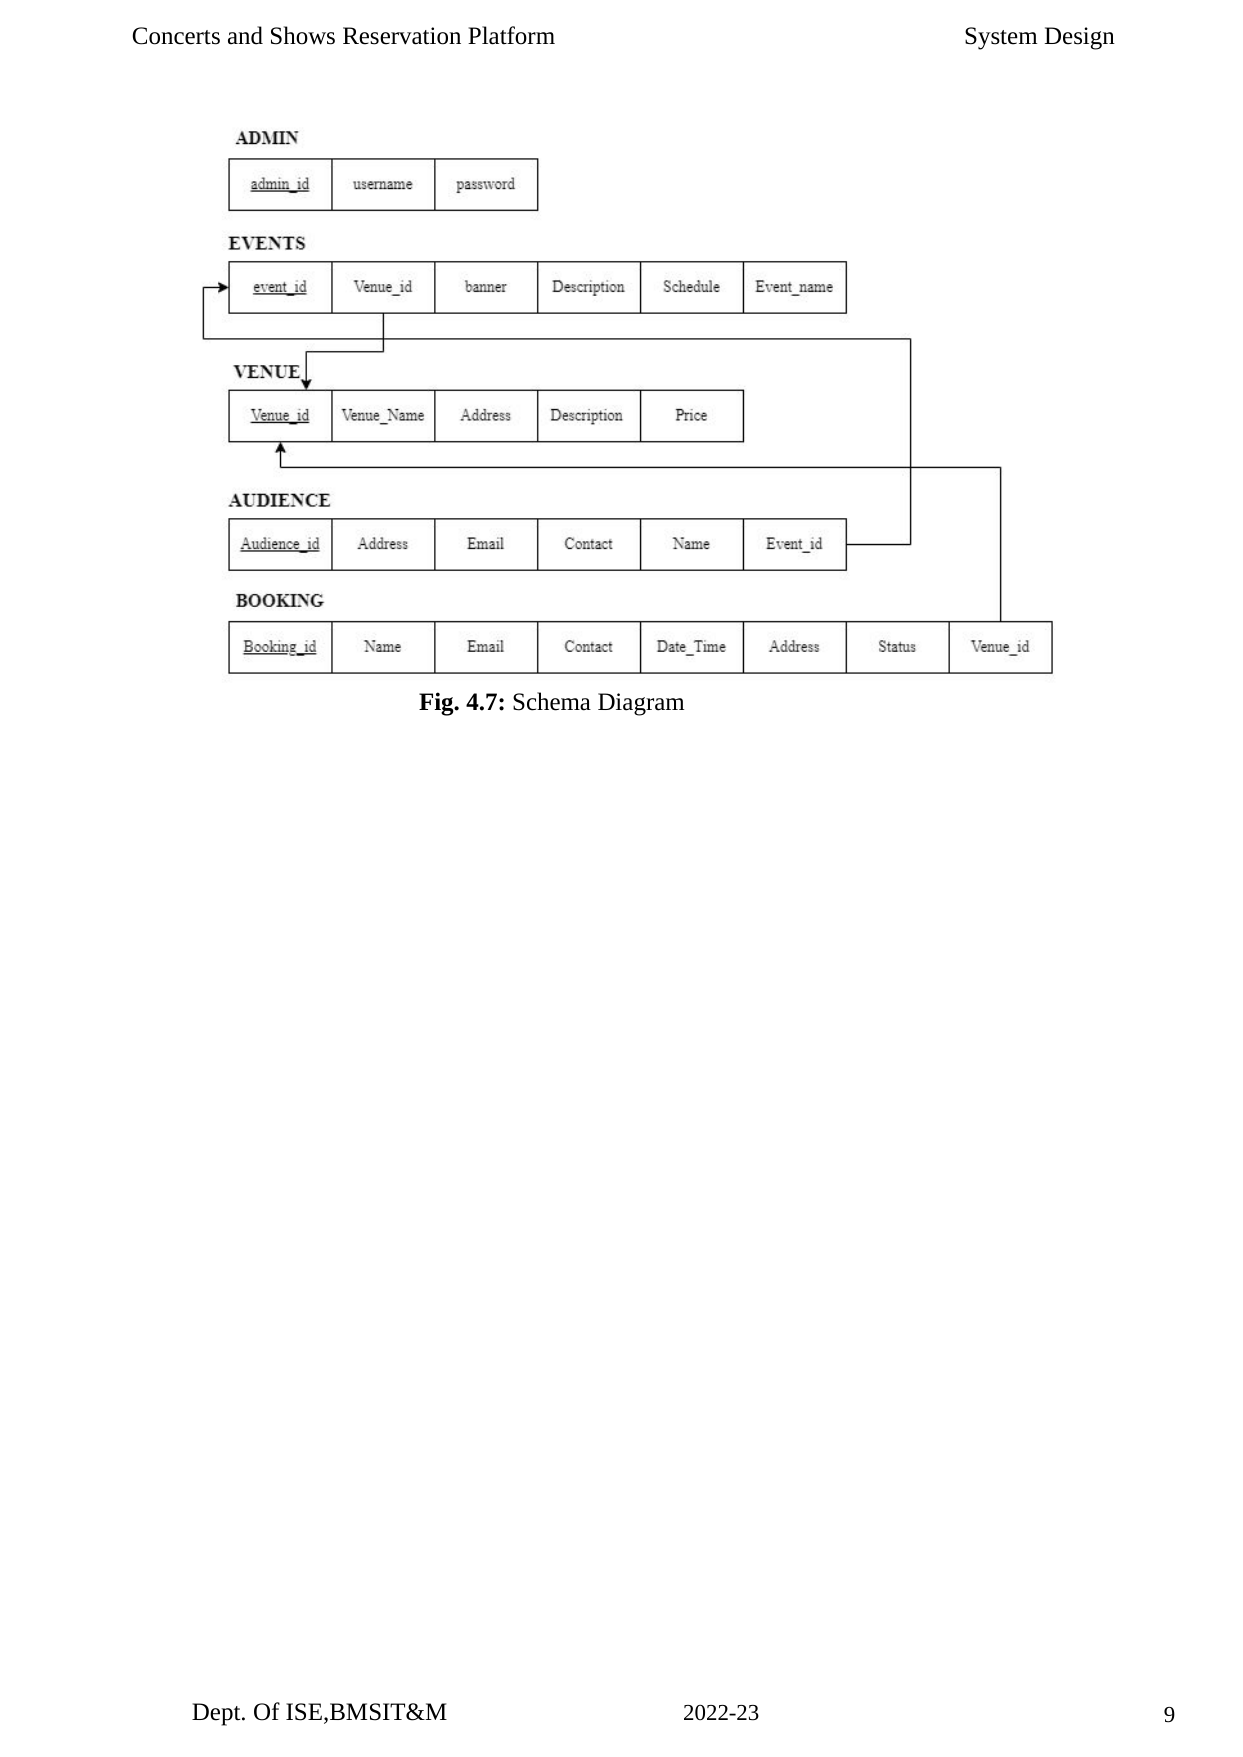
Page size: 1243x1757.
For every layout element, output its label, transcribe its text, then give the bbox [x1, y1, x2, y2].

picture [181, 107, 1067, 688]
text Fig. 4.7: Schema Diagram [419, 688, 1157, 716]
